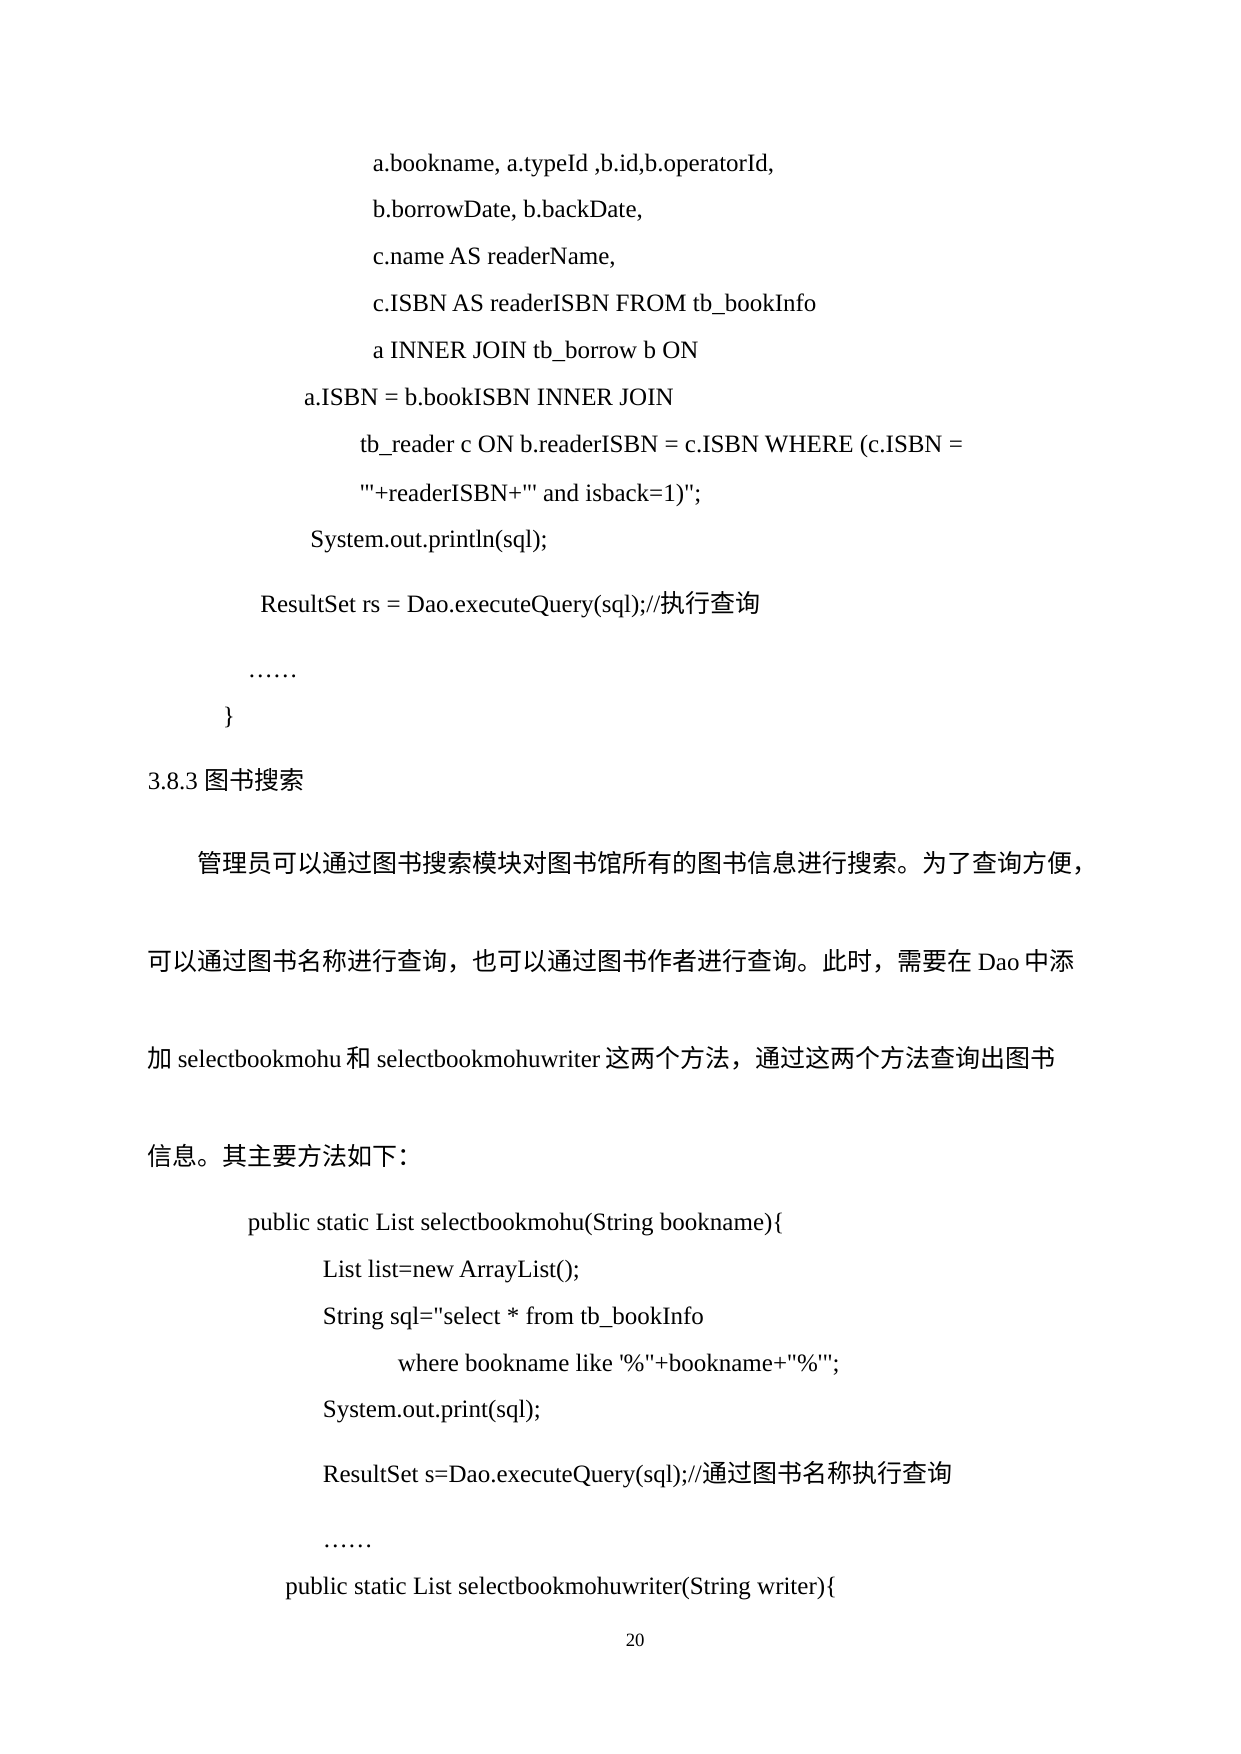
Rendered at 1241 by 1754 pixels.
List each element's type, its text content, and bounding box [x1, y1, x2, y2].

text public static List selectbookmohu(String bookname){ [148, 1205, 1078, 1238]
text c.ISBN AS readerISBN FROM tb_bookInfo [148, 286, 1078, 319]
text tb_reader c ON b.readerISBN = c.ISBN WHERE (c.ISBN = '"+readerISBN+"' and isback=1)"; [360, 427, 1078, 508]
text ResultSet rs = Dao.executeQuery(sql);//执行查询 [148, 569, 1078, 634]
text b.borrowDate, b.backDate, [148, 193, 1078, 225]
text System.out.println(sql); [148, 523, 1078, 555]
text a.ISBN = b.bookISBN INNER JOIN [148, 380, 1078, 413]
text public static List selectbookmohuwriter(String writer){ [148, 1569, 1078, 1602]
text ResultSet s=Dao.executeQuery(sql);//通过图书名称执行查询 [148, 1439, 1078, 1504]
text } [148, 699, 1078, 732]
text c.name AS readerName, [148, 239, 1078, 272]
text …… [148, 1523, 1078, 1555]
text 管理员可以通过图书搜索模块对图书馆所有的图书信息进行搜索。为了查询方便，可以通过图书名称进行查询，也可以通过图书作者进行查询。此时，需要在Dao中添加selectbookmohu和selectbookmohuwriter这两个方法，通过这两个方法查询出图书信息。其主要方法如下： [148, 829, 1078, 1187]
text …… [148, 653, 1078, 685]
text String sql="select * from tb_bookInfo [148, 1299, 1078, 1331]
text a INNER JOIN tb_borrow b ON [148, 333, 1078, 366]
text System.out.print(sql); [148, 1393, 1078, 1425]
subtitle 3.8.3 图书搜索 [148, 746, 1122, 811]
text List list=new ArrayList(); [148, 1252, 1078, 1284]
text where bookname like '%"+bookname+"%'"; [148, 1346, 1078, 1378]
text a.bookname, a.typeId ,b.id,b.operatorId, [148, 146, 1078, 178]
